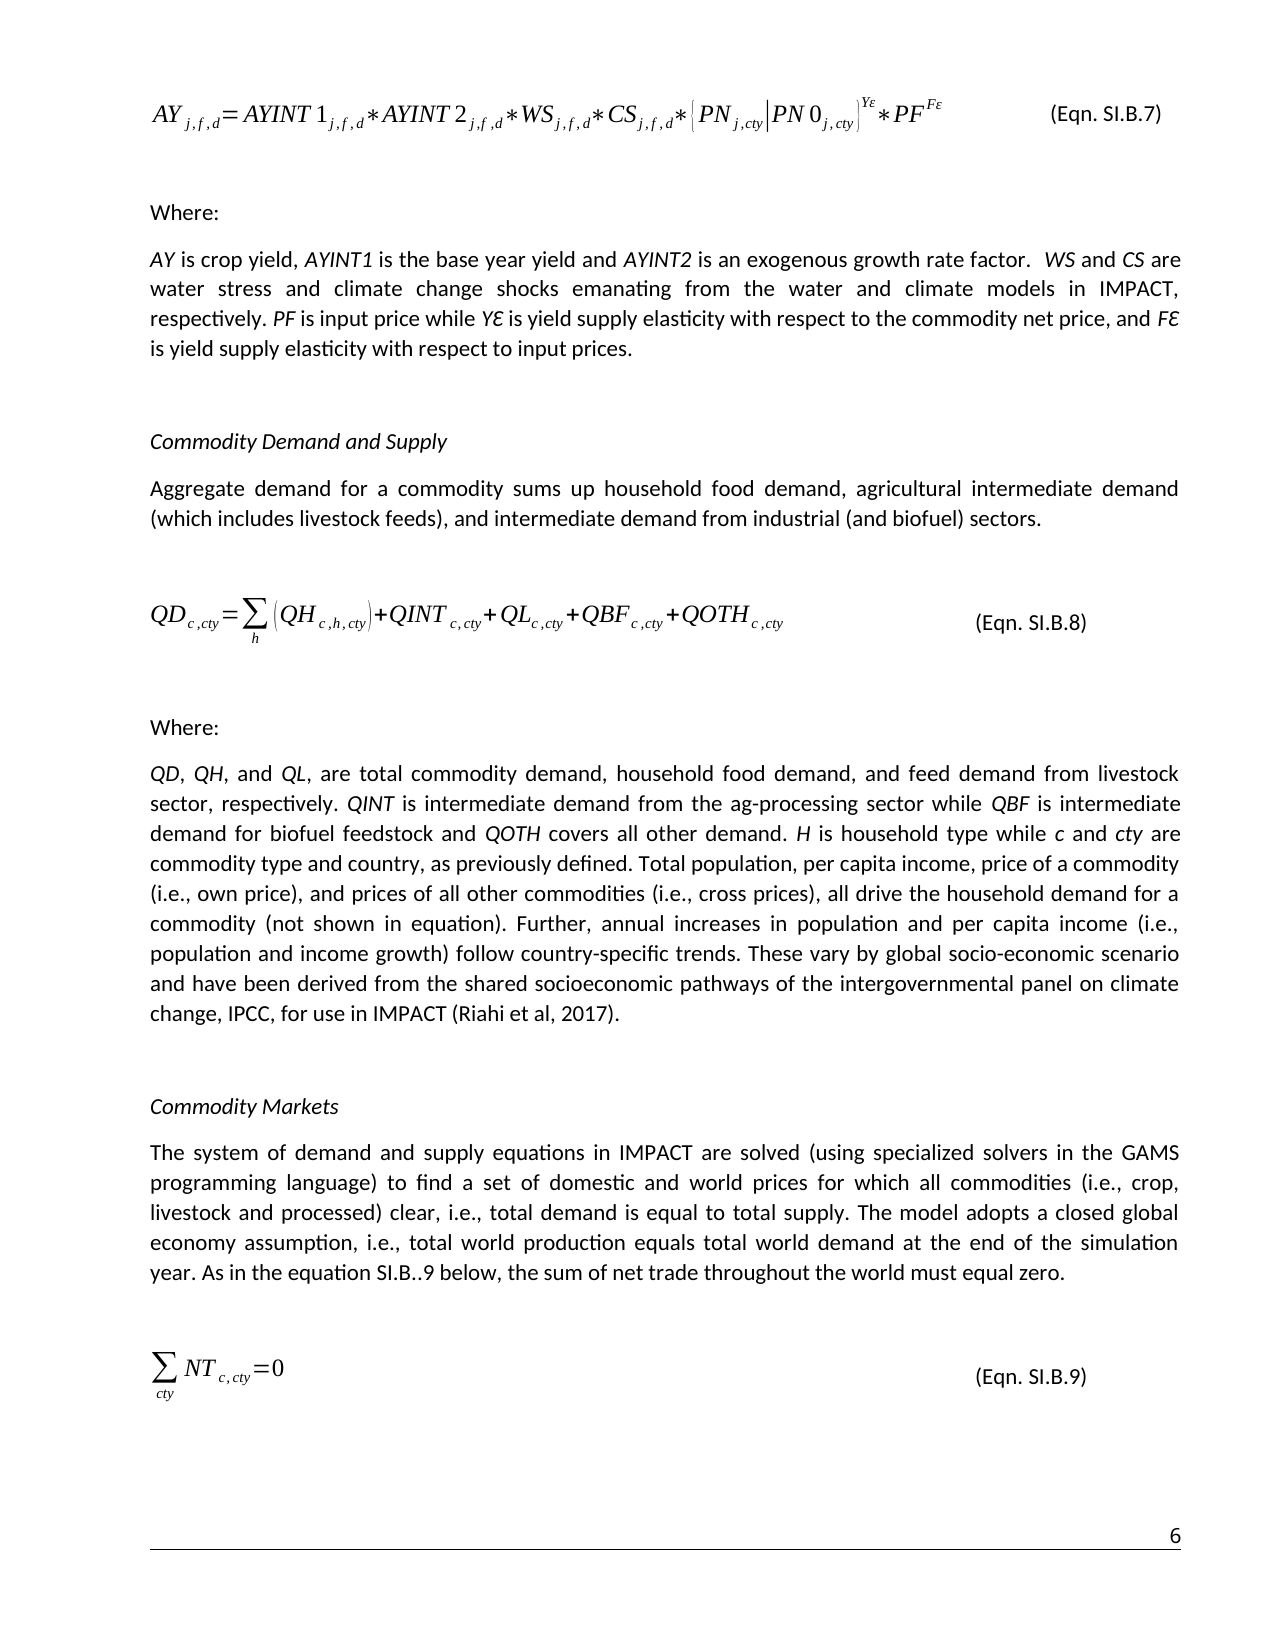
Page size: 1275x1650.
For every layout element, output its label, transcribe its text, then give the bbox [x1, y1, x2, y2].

text (Eqn. SI.B.7) [150, 94, 1181, 133]
text Aggregate demand for a commodity sums up household food demand, agricultural intermediate demand (which includes livestock feeds), and intermediate demand from industrial (and biofuel) sectors. [150, 474, 1181, 532]
text Commodity Demand and Supply [150, 427, 1181, 456]
text Where: [150, 198, 1181, 226]
text AY is crop yield, AYINT1 is the base year yield and AYINT2 is an exogenous growth rate factor. WS and CS are water stress and climate change shocks emanating from the water and climate models in IMPACT, respectively. PF is input price while YƐ is yield supply elasticity with respect to the commodity net price, and FƐ is yield supply elasticity with respect to input prices. [150, 245, 1181, 362]
text Where: [150, 713, 1181, 741]
text The system of demand and supply equations in IMPACT are solved (using specialized solvers in the GAMS programming language) to find a set of domestic and world prices for which all commodities (i.e., crop, livestock and processed) clear, i.e., total demand is equal to total supply. The model adopts a closed global economy assumption, i.e., total world production equals total world demand at the end of the simulation year. As in the equation SI.B..9 below, the sum of net trade throughout the world must equal zero. [150, 1138, 1181, 1286]
text Commodity Markets [150, 1092, 1181, 1120]
text QD, QH, and QL, are total commodity demand, household food demand, and feed demand from livestock sector, respectively. QINT is intermediate demand from the ag-processing sector while QBF is intermediate demand for biofuel feedstock and QOTH covers all other demand. H is household type while c and cty are commodity type and country, as previously defined. Total population, per capita income, price of a commodity (i.e., own price), and prices of all other commodities (i.e., cross prices), all drive the household demand for a commodity (not shown in equation). Further, annual increases in population and per capita income (i.e., population and income growth) follow country-specific trends. These vary by global socio-economic scenario and have been derived from the shared socioeconomic pathways of the intergovernmental panel on climate change, IPCC, for use in IMPACT (Riahi et al, 2017). [150, 759, 1181, 1027]
text (Eqn. SI.B.9) [150, 1351, 1181, 1402]
text (Eqn. SI.B.8) [150, 597, 1181, 648]
